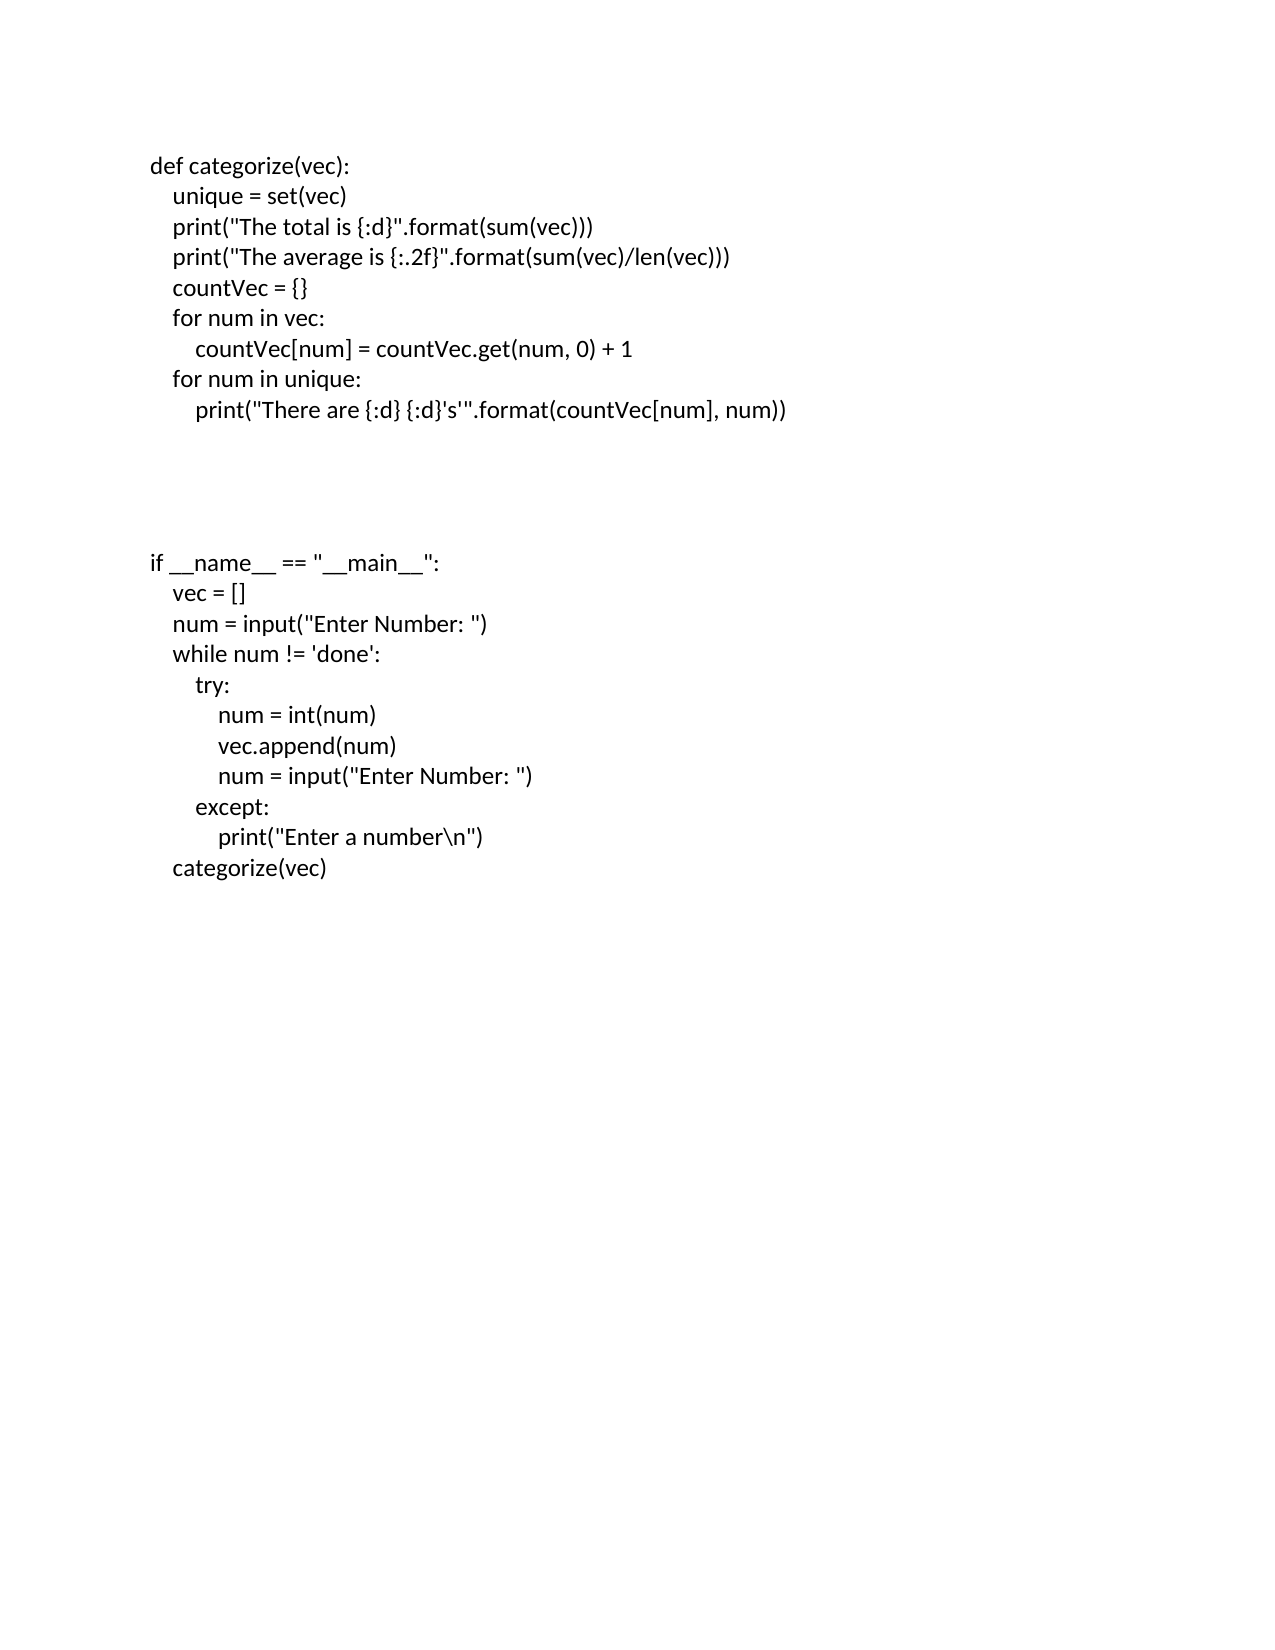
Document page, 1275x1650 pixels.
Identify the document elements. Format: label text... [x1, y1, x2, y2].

text print("There are {:d} {:d}'s'".format(countVec[num], num)) [150, 394, 1125, 425]
text categorize(vec) [150, 852, 1125, 882]
text num = input("Enter Number: ") [150, 608, 1125, 638]
text print("The total is {:d}".format(sum(vec))) [150, 211, 1125, 242]
text unique = set(vec) [150, 181, 1125, 211]
text for num in unique: [150, 364, 1125, 394]
text countVec = {} [150, 272, 1125, 303]
text num = int(num) [150, 699, 1125, 730]
text print("The average is {:.2f}".format(sum(vec)/len(vec))) [150, 242, 1125, 272]
text num = input("Enter Number: ") [150, 760, 1125, 791]
text try: [150, 669, 1125, 699]
text vec.append(num) [150, 730, 1125, 760]
text while num != 'done': [150, 638, 1125, 669]
text except: [150, 791, 1125, 821]
text def categorize(vec): [150, 150, 1125, 181]
text print("Enter a number\n") [150, 821, 1125, 852]
text vec = [] [150, 577, 1125, 608]
text if __name__ == "__main__": [150, 547, 1125, 577]
text for num in vec: [150, 303, 1125, 333]
text countVec[num] = countVec.get(num, 0) + 1 [150, 333, 1125, 364]
